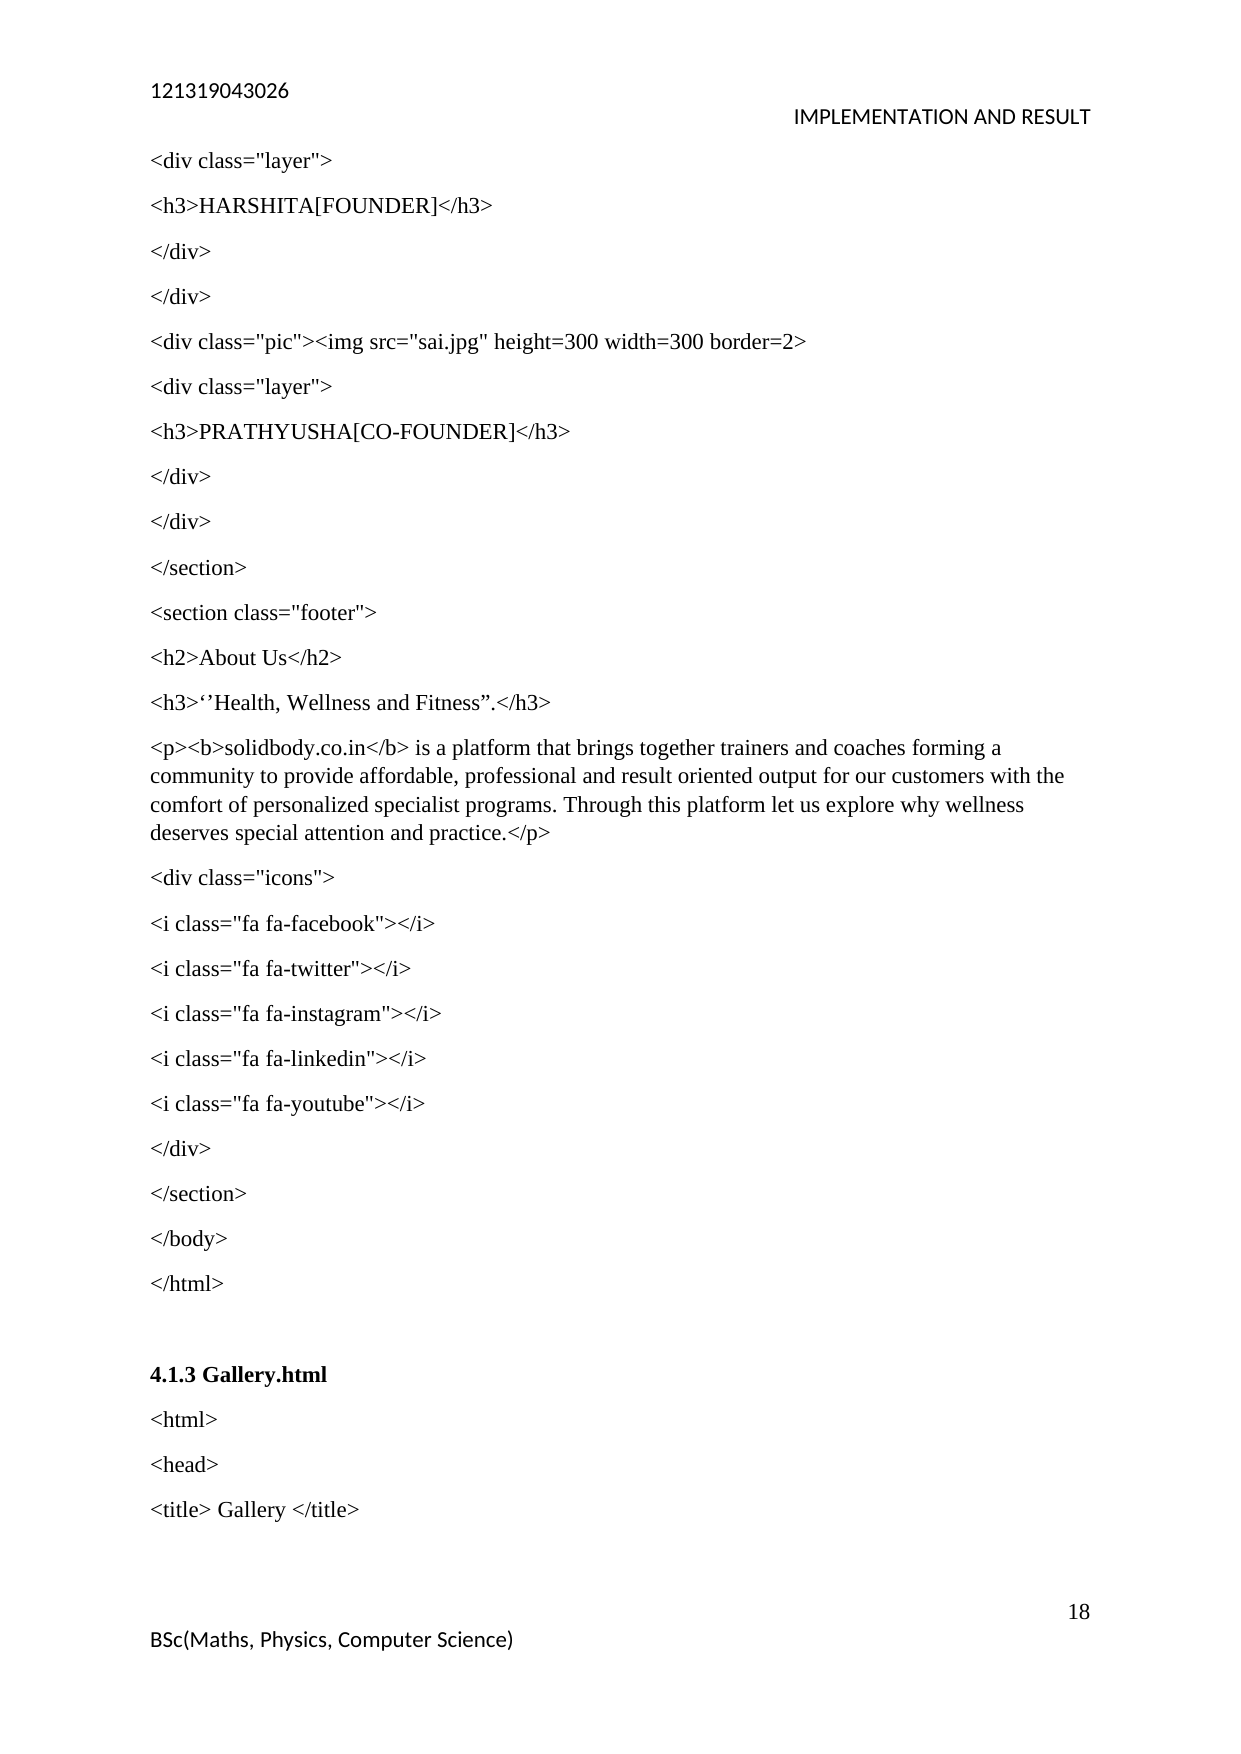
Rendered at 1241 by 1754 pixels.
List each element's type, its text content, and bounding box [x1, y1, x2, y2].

text <h3>HARSHITA[FOUNDER]</h3> [150, 192, 1167, 219]
text </div> [150, 238, 1167, 264]
text </html> [150, 1270, 1167, 1297]
text <div class="pic"><img src="sai.jpg" height=300 width=300 border=2> [150, 328, 1167, 354]
text <i class="fa fa-linkedin"></i> [150, 1045, 1167, 1071]
text <h3>‘’Health, Wellness and Fitness”.</h3> [150, 689, 1167, 715]
text <h3>PRATHYUSHA[CO-FOUNDER]</h3> [150, 418, 1167, 444]
text </body> [150, 1225, 1167, 1251]
text </div> [150, 1135, 1167, 1161]
text <head> [150, 1451, 1167, 1477]
text </div> [150, 463, 1167, 489]
text <h2>About Us</h2> [150, 644, 1167, 670]
text </div> [150, 508, 1167, 534]
text <div class="layer"> [150, 373, 1167, 399]
text <i class="fa fa-facebook"></i> [150, 909, 1167, 936]
text <div class="layer"> [150, 147, 1167, 174]
text </div> [150, 283, 1167, 309]
subtitle Gallery.html [150, 1361, 1167, 1387]
text <div class="icons"> [150, 864, 1167, 891]
text <i class="fa fa-youtube"></i> [150, 1090, 1167, 1116]
text <i class="fa fa-instagram"></i> [150, 999, 1167, 1026]
text <html> [150, 1406, 1167, 1432]
text <title> Gallery </title> [150, 1496, 1167, 1522]
text </section> [150, 553, 1167, 580]
text <i class="fa fa-twitter"></i> [150, 954, 1167, 981]
text <section class="footer"> [150, 598, 1167, 625]
text <p><b>solidbody.co.in</b> is a platform that brings together trainers and coaches forming a community to provide affordable, professional and result oriented output for our customers with the comfort of personalized specialist programs. Through this platform let us explore why wellness deserves special attention and practice.</p> [150, 734, 1067, 846]
text </section> [150, 1180, 1167, 1206]
